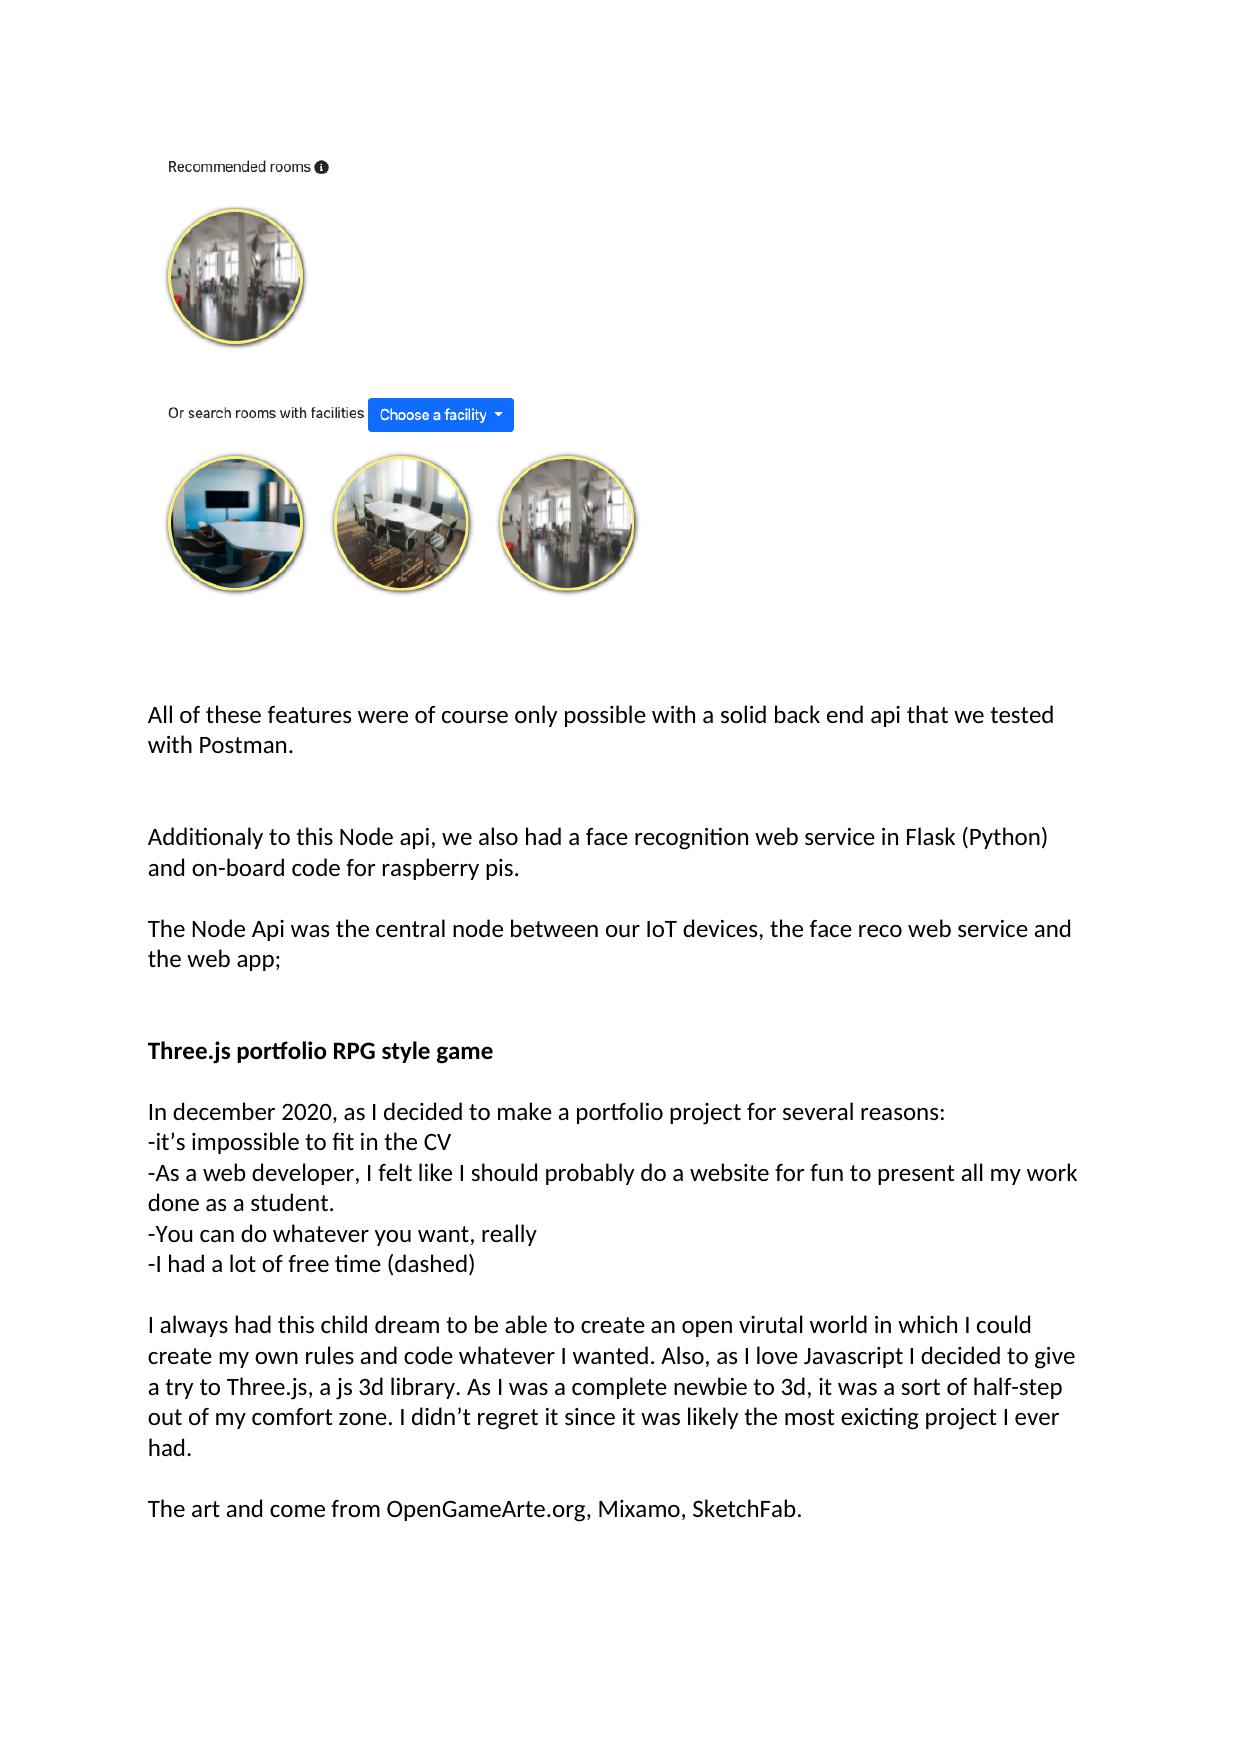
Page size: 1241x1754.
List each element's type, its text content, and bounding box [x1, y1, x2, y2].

text Additionaly to this Node api, we also had a face recognition web service in Flask (Python) and on-board code for raspberry pis. [148, 821, 1093, 882]
text -You can do whatever you want, really [148, 1218, 1093, 1248]
text I always had this child dream to be able to create an open virutal world in which I could create my own rules and code whatever I wanted. Also, as I love Javascript I decided to give a try to Three.js, a js 3d library. As I was a complete newbie to 3d, it was a sort of half-step out of my comfort zone. I didn’t regret it since it was likely the most exicting project I ever had. [148, 1309, 1093, 1462]
text -it’s impossible to fit in the CV [148, 1126, 1093, 1157]
text -I had a lot of free time (dashed) [148, 1248, 1093, 1279]
text -As a web developer, I felt like I should probably do a website for fun to present all my work done as a student. [148, 1157, 1093, 1218]
text All of these features were of course only possible with a solid back end api that we tested with Postman. [148, 699, 1093, 760]
picture [147, 147, 746, 608]
text Three.js portfolio RPG style game [148, 1035, 1093, 1065]
text In december 2020, as I decided to make a portfolio project for several reasons: [148, 1096, 1093, 1126]
text The art and come from OpenGameArte.org, Mixamo, SketchFab. [148, 1493, 1093, 1523]
text The Node Api was the central node between our IoT devices, the face reco web service and the web app; [148, 913, 1093, 974]
